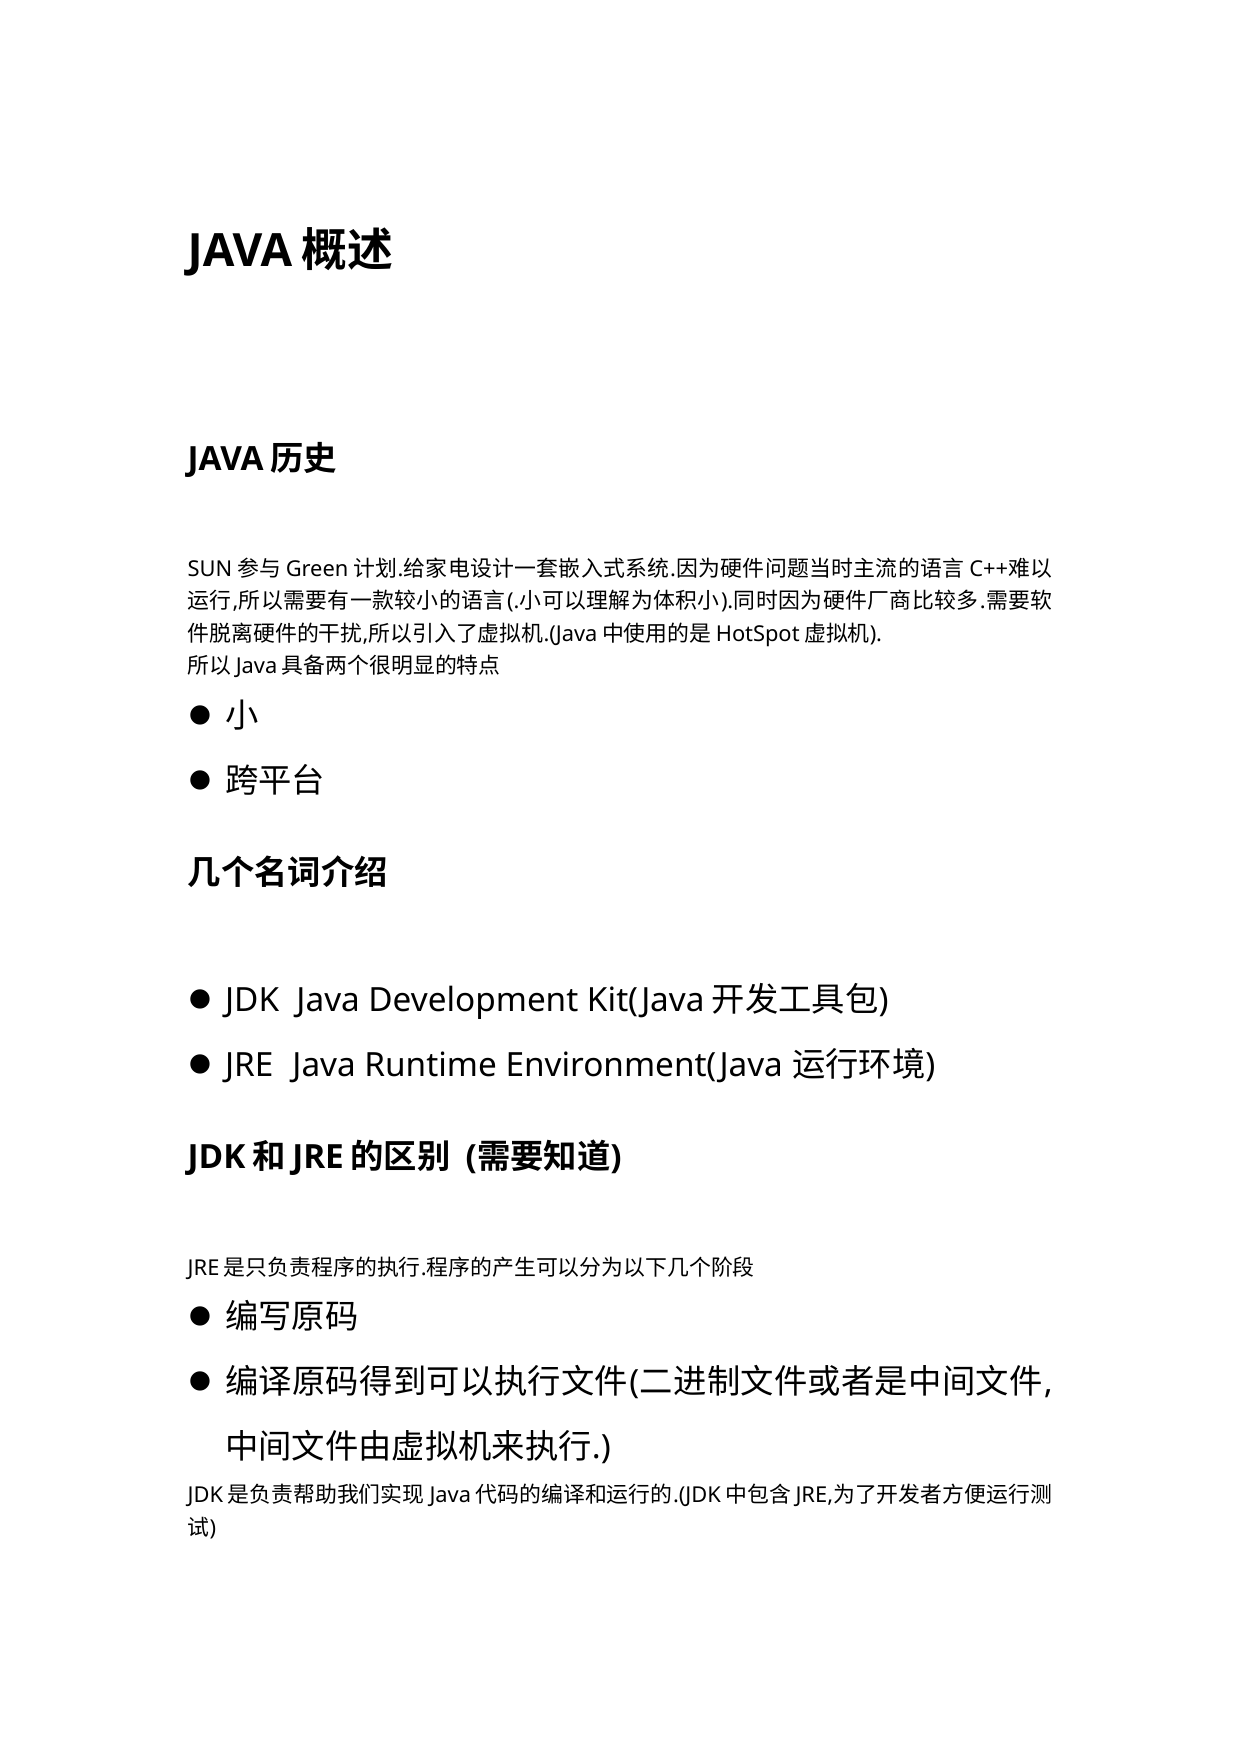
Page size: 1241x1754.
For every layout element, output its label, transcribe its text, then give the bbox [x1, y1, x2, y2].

subtitle 几个名词介绍 [187, 837, 1053, 902]
list 跨平台 [187, 745, 1053, 810]
list JRE Java Runtime Environment(Java 运行环境) [187, 1030, 1053, 1095]
list 编译原码得到可以执行文件(二进制文件或者是中间文件,中间文件由虚拟机来执行.) [187, 1347, 1053, 1477]
text 所以Java具备两个很明显的特点 [187, 648, 1053, 680]
subtitle JAVA概述 [187, 197, 1053, 295]
text JDK是负责帮助我们实现Java代码的编译和运行的.(JDK中包含JRE,为了开发者方便运行测试) [187, 1477, 1053, 1542]
list 编写原码 [187, 1282, 1053, 1347]
text JRE是只负责程序的执行.程序的产生可以分为以下几个阶段 [187, 1249, 1053, 1282]
list 小 [187, 680, 1053, 745]
list JDK Java Development Kit(Java开发工具包) [187, 965, 1053, 1030]
subtitle JAVA历史 [187, 423, 1053, 488]
text SUN参与Green计划.给家电设计一套嵌入式系统.因为硬件问题当时主流的语言C++难以运行,所以需要有一款较小的语言(.小可以理解为体积小).同时因为硬件厂商比较多.需要软件脱离硬件的干扰,所以引入了虚拟机.(Java中使用的是HotSpot虚拟机). [187, 550, 1053, 648]
subtitle JDK和JRE的区别 (需要知道) [187, 1122, 1053, 1187]
